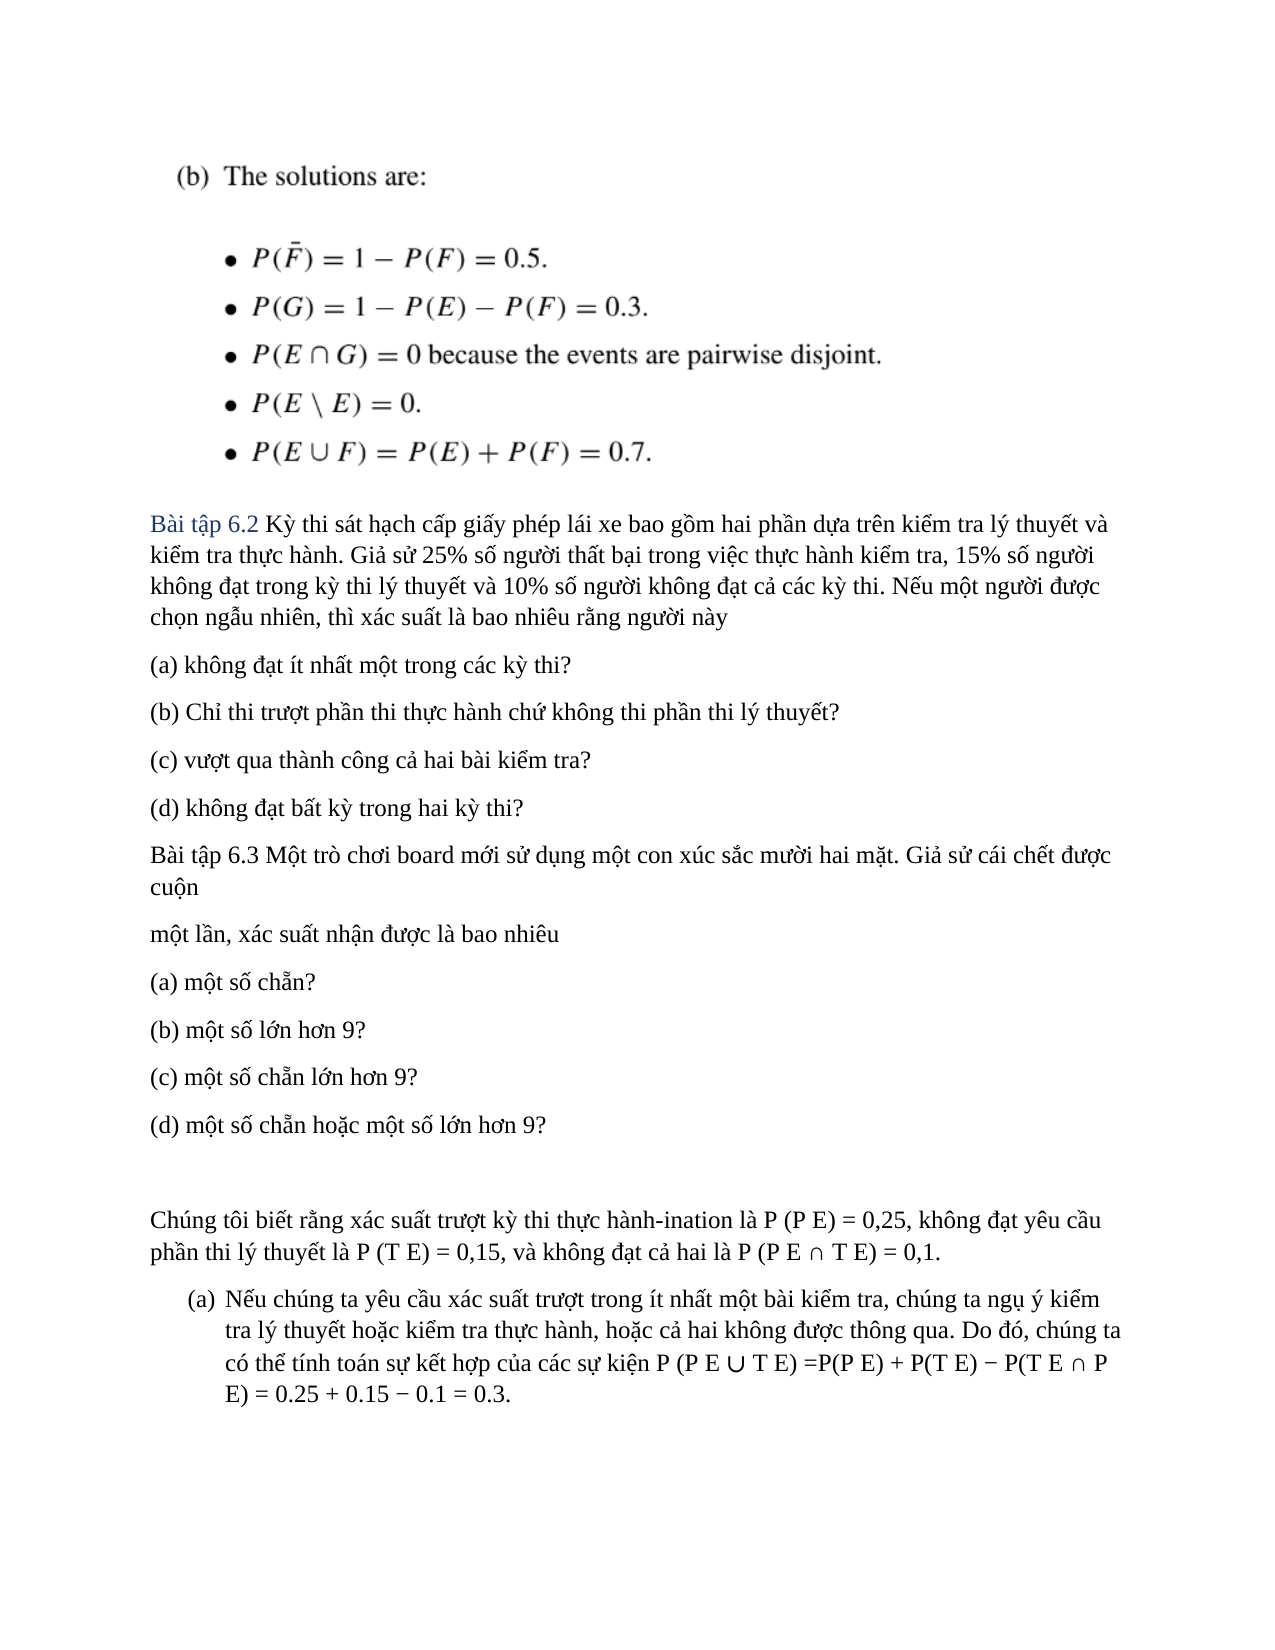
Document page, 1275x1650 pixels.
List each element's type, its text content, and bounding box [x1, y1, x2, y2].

text (a) một số chẵn? [150, 967, 1125, 996]
text (b) một số lớn hơn 9? [150, 1015, 1125, 1043]
text Chúng tôi biết rằng xác suất trượt kỳ thi thực hành-ination là P (P E) = 0,25, không đạt yêu cầu phần thi lý thuyết là P (T E) = 0,15, và không đạt cả hai là P (P E ∩ T E) = 0,1. [150, 1206, 1125, 1265]
text (b) Chỉ thi trượt phần thi thực hành chứ không thi phần thi lý thuyết? [150, 697, 1125, 726]
text một lần, xác suất nhận được là bao nhiêu [150, 919, 1125, 948]
text (a) không đạt ít nhất một trong các kỳ thi? [150, 650, 1125, 678]
text (d) một số chẵn hoặc một số lớn hơn 9? [150, 1110, 1125, 1139]
list Nếu chúng ta yêu cầu xác suất trượt trong ít nhất một bài kiểm tra, chúng ta ngụ ý kiểm tra lý thuyết hoặc kiểm tra thực hành, hoặc cả hai không được thông qua. Do đó, chúng ta có thể tính toán sự kết hợp của các sự kiện P (P E ∪ T E) =P(P E) + P(T E) − P(T E ∩ P E) = 0.25 + 0.15 − 0.1 = 0.3. [187, 1284, 1125, 1408]
text Bài tập 6.2 Kỳ thi sát hạch cấp giấy phép lái xe bao gồm hai phần dựa trên kiểm tra lý thuyết và kiểm tra thực hành. Giả sử 25% số người thất bại trong việc thực hành kiểm tra, 15% số người không đạt trong kỳ thi lý thuyết và 10% số người không đạt cả các kỳ thi. Nếu một người được chọn ngẫu nhiên, thì xác suất là bao nhiêu rằng người này [150, 509, 1125, 631]
picture [150, 150, 994, 490]
text (c) một số chẵn lớn hơn 9? [150, 1062, 1125, 1091]
text Bài tập 6.3 Một trò chơi board mới sử dụng một con xúc sắc mười hai mặt. Giả sử cái chết được cuộn [150, 841, 1125, 900]
text (c) vượt qua thành công cả hai bài kiểm tra? [150, 745, 1125, 774]
text (d) không đạt bất kỳ trong hai kỳ thi? [150, 793, 1125, 822]
